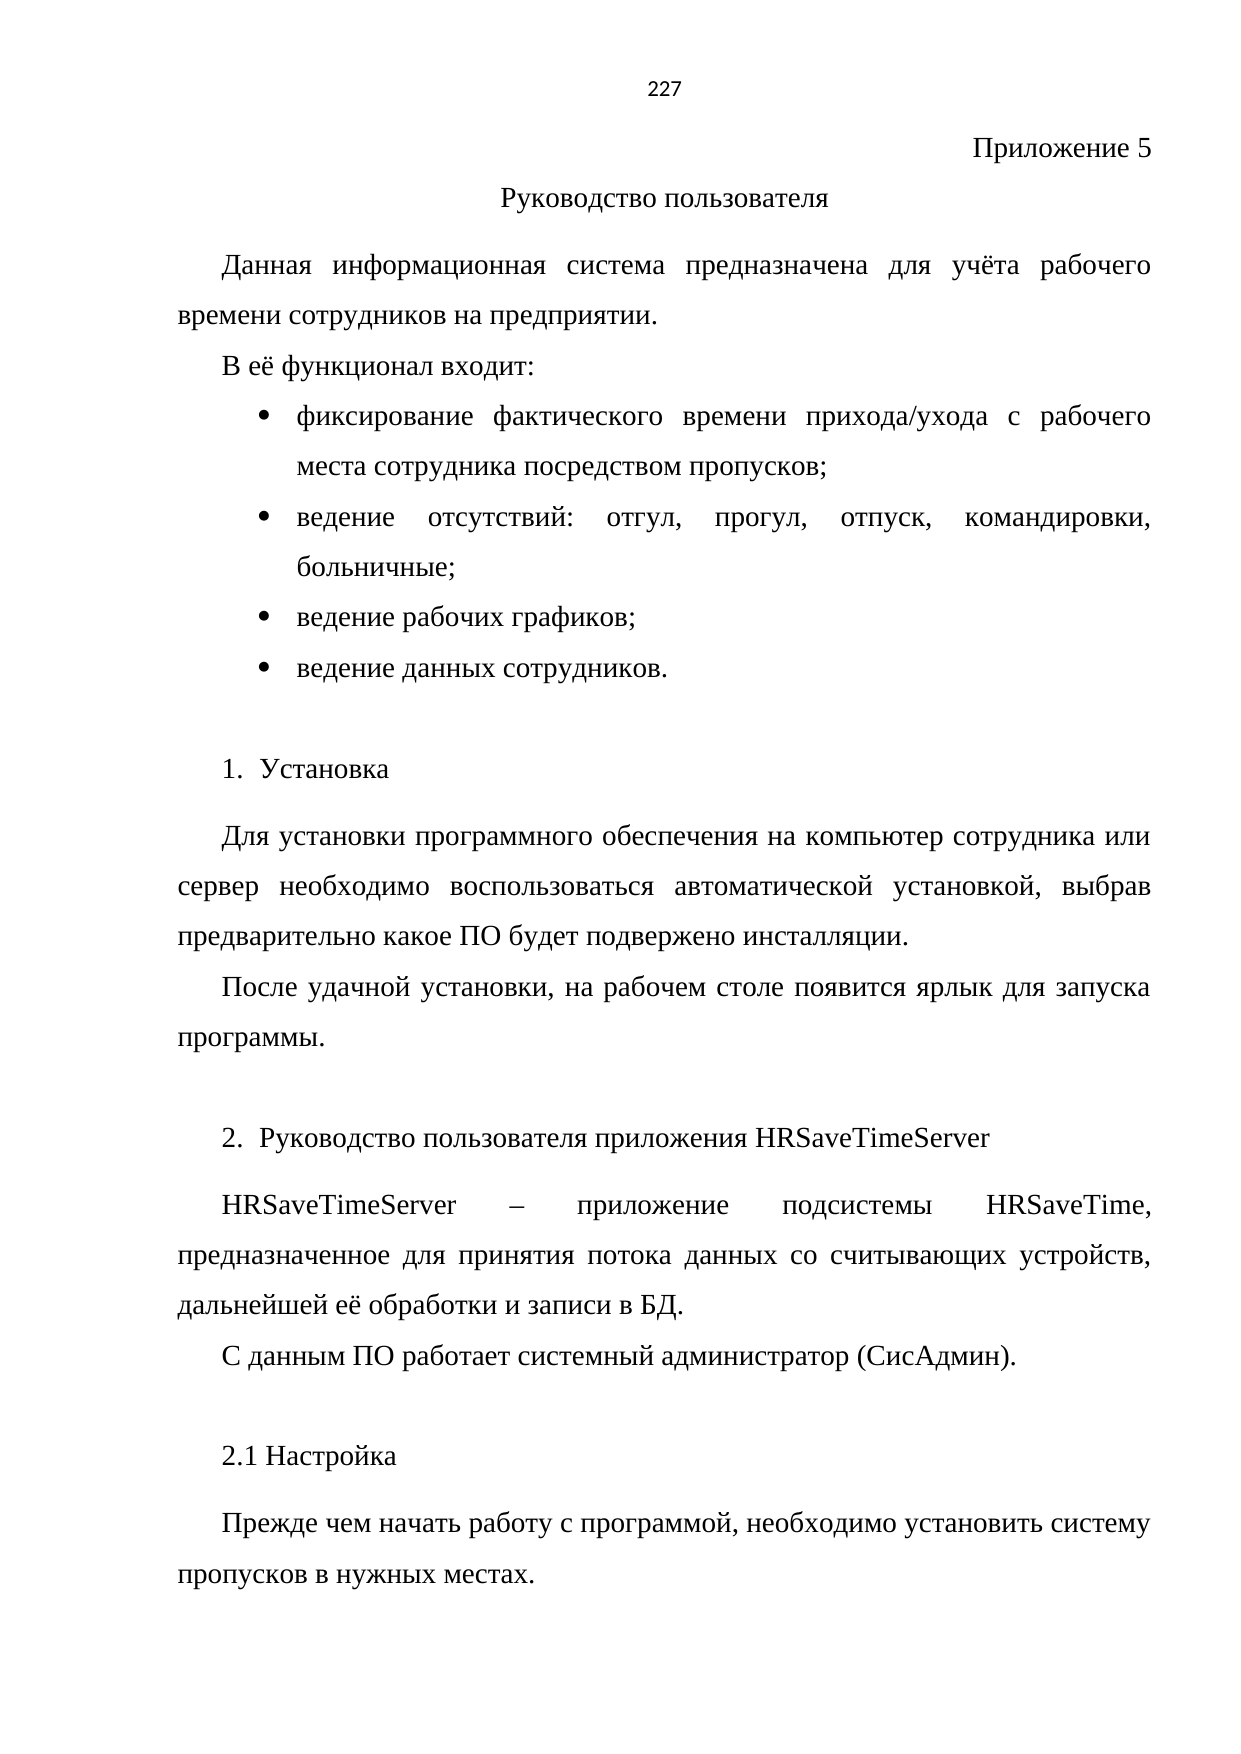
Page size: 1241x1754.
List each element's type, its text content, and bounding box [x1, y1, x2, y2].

text Для установки программного обеспечения на компьютер сотрудника или сервер необходимо воспользоваться автоматической установкой, выбрав предварительно какое ПО будет подвержено инсталляции. [177, 818, 1152, 952]
text Прежде чем начать работу с программой, необходимо установить систему пропусков в нужных местах. [177, 1505, 1152, 1589]
subtitle Приложение 5 [177, 130, 1152, 163]
list Установка [221, 751, 1152, 784]
list Руководство пользователя приложения HRSaveTimeServer [221, 1120, 1152, 1153]
list ведение рабочих графиков; [259, 599, 1152, 633]
list фиксирование фактического времени прихода/ухода с рабочего места сотрудника посредством пропусков; [259, 398, 1152, 482]
text Руководство пользователя [177, 180, 1152, 214]
text В её функционал входит: [177, 348, 1152, 381]
list Настройка [221, 1438, 1152, 1472]
text HRSaveTimeServer – приложение подсистемы HRSaveTime, предназначенное для принятия потока данных со считывающих устройств, дальнейшей её обработки и записи в БД. [177, 1187, 1152, 1321]
list ведение данных сотрудников. [259, 650, 1152, 684]
text С данным ПО работает системный администратор (СисАдмин). [177, 1338, 1152, 1371]
text Данная информационная система предназначена для учёта рабочего времени сотрудников на предприятии. [177, 247, 1152, 331]
text После удачной установки, на рабочем столе появится ярлык для запуска программы. [177, 969, 1152, 1053]
list ведение отсутствий: отгул, прогул, отпуск, командировки, больничные; [259, 499, 1152, 583]
